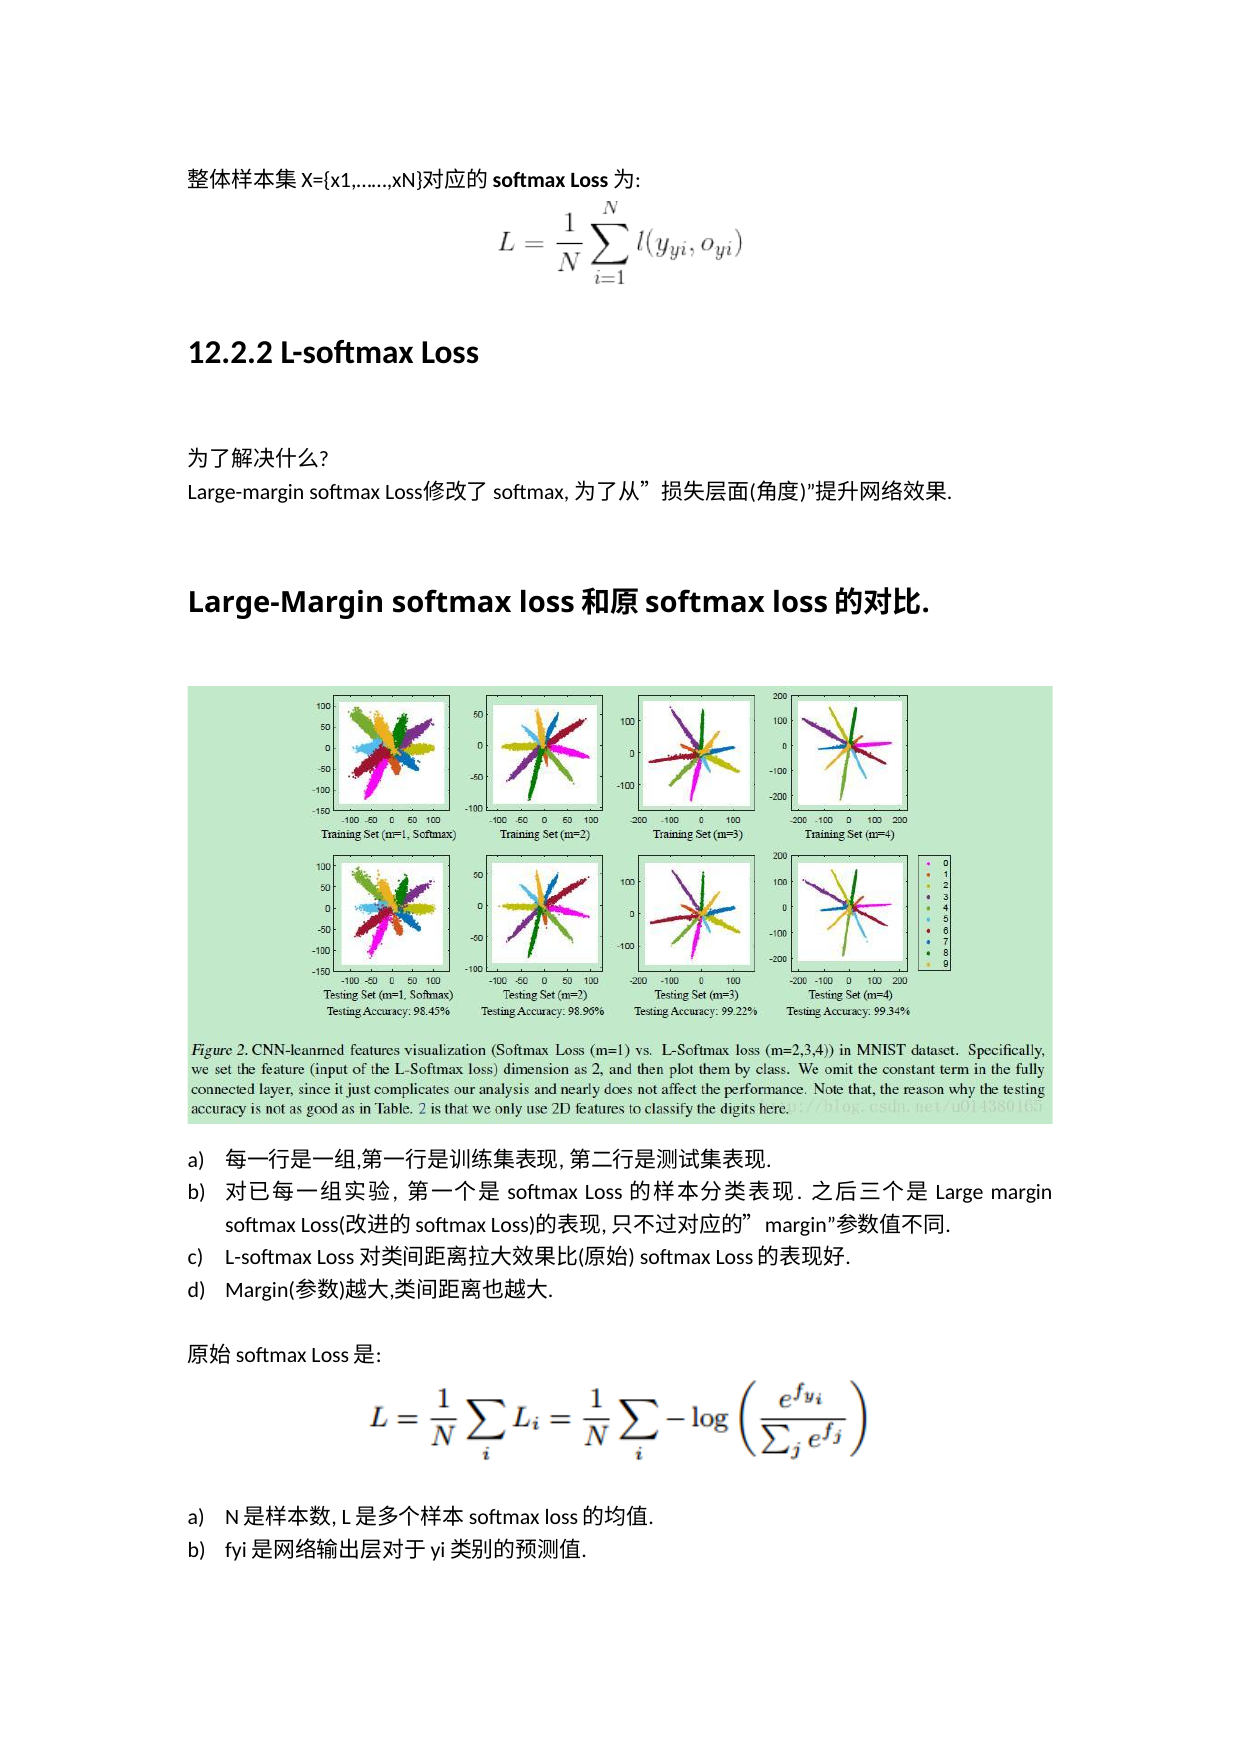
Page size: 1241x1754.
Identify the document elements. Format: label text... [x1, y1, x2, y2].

picture [497, 201, 743, 286]
subtitle 12.2.2 L-softmax Loss [187, 319, 1053, 384]
subtitle Large-Margin softmax loss和原softmax loss的对比. [187, 567, 1053, 632]
text 整体样本集X={x1,……,xN}对应的softmax Loss为: [187, 162, 1053, 194]
picture [358, 1368, 882, 1471]
list 对已每一组实验, 第一个是softmax Loss的样本分类表现. 之后三个是Large margin softmax Loss(改进的softmax Loss)的表现, 只不过对应的”margin”参数值不同. [187, 1174, 1053, 1239]
list N是样本数, L是多个样本softmax loss的均值. [187, 1499, 1053, 1531]
text 原始softmax Loss是: [187, 1336, 1053, 1369]
list L-softmax Loss对类间距离拉大效果比(原始) softmax Loss的表现好. [187, 1239, 1053, 1271]
picture [187, 686, 1053, 1124]
list fyi是网络输出层对于yi类别的预测值. [187, 1531, 1053, 1564]
text Large-margin softmax Loss修改了softmax, 为了从”损失层面(角度)”提升网络效果. [187, 473, 1053, 506]
list Margin(参数)越大,类间距离也越大. [187, 1271, 1053, 1304]
text 为了解决什么? [187, 441, 1053, 473]
list 每一行是一组,第一行是训练集表现, 第二行是测试集表现. [187, 1141, 1053, 1174]
